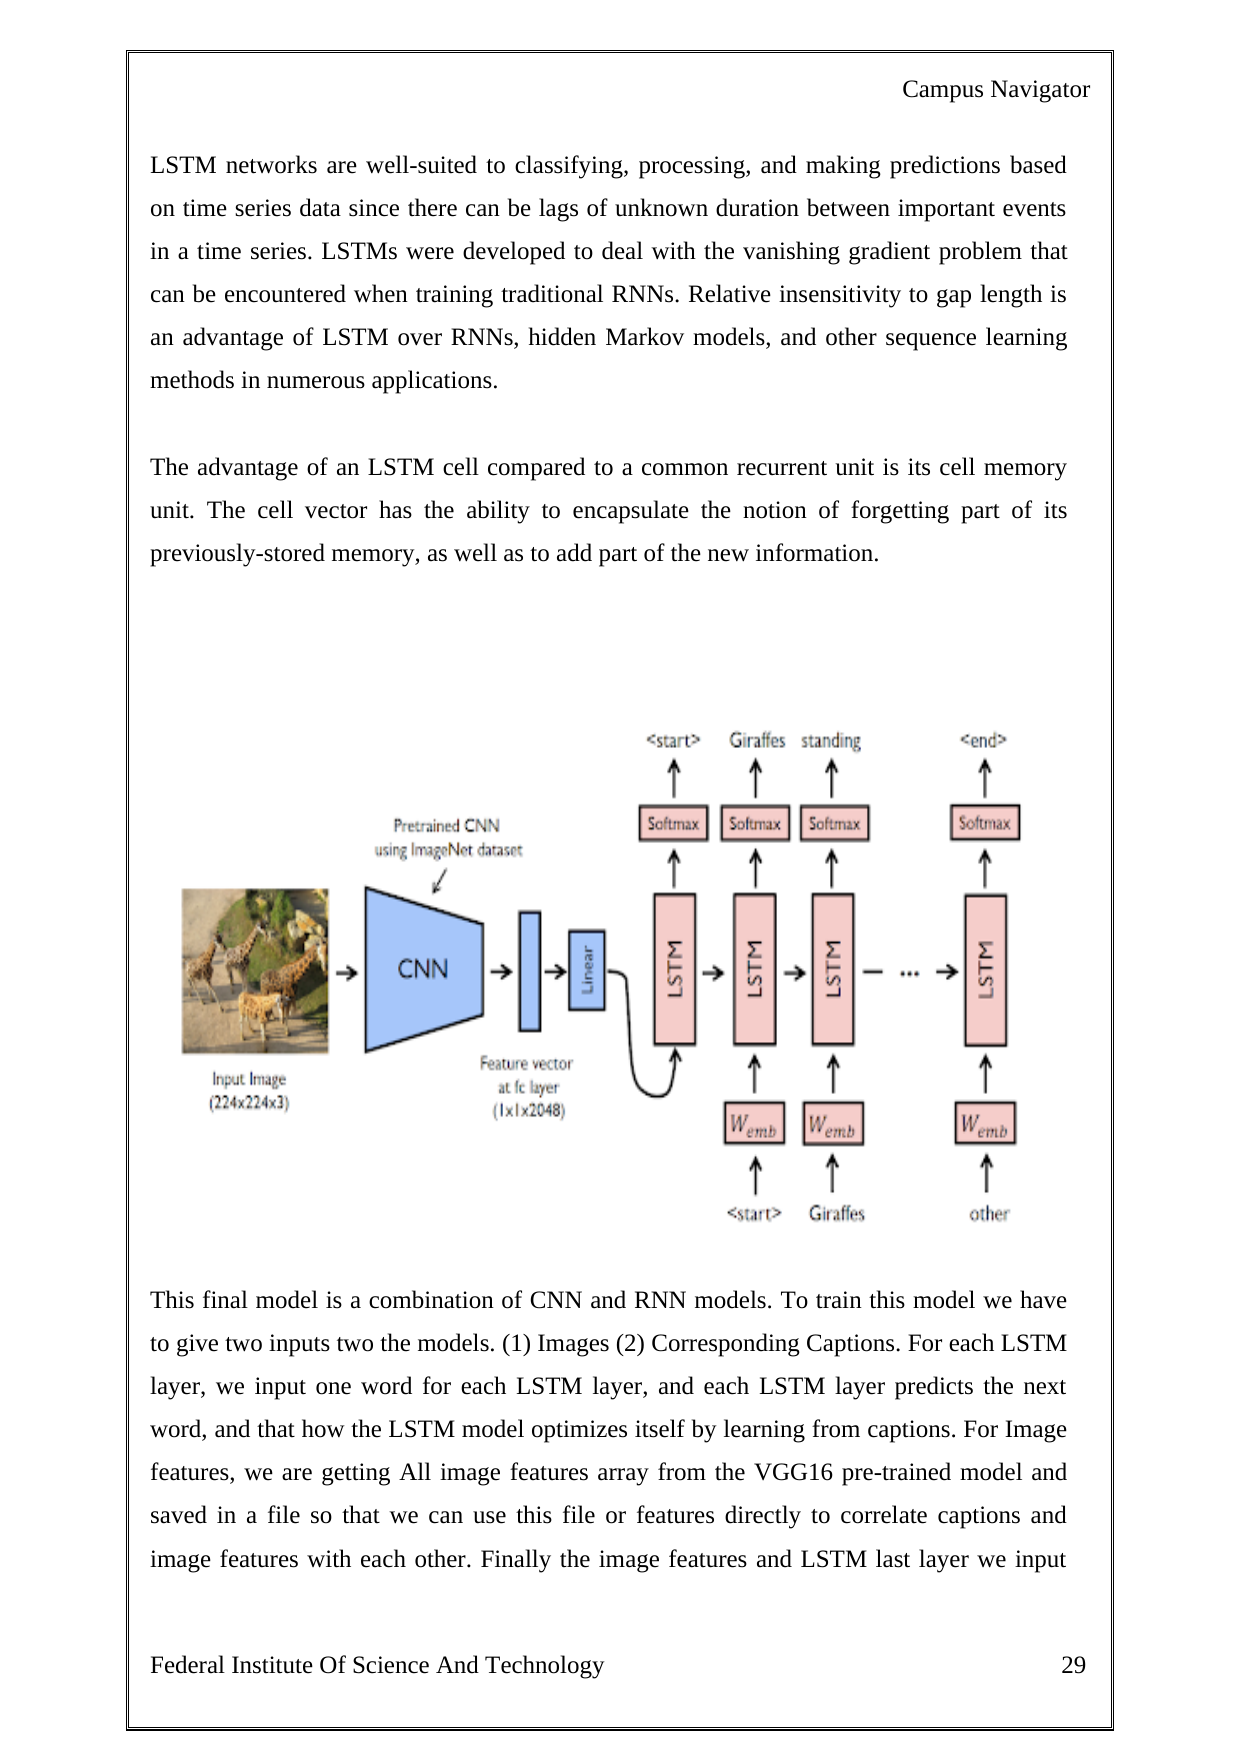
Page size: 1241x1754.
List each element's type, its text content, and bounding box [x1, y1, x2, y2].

text LSTM networks are well-suited to classifying, processing, and making predictions based on time series data since there can be lags of unknown duration between important events in a time series. LSTMs were developed to deal with the vanishing gradient problem that can be encountered when training traditional RNNs. Relative insensitivity to gap length is an advantage of LSTM over RNNs, hidden Markov models, and other sequence learning methods in numerous applications. [150, 150, 1068, 394]
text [150, 1285, 1068, 1572]
text The advantage of an LSTM cell compared to a common recurrent unit is its cell memory unit. The cell vector has the ability to encapsulate the notion of forgetting part of its previously-stored memory, as well as to add part of the new information. [150, 452, 1068, 567]
picture [150, 710, 1098, 1271]
